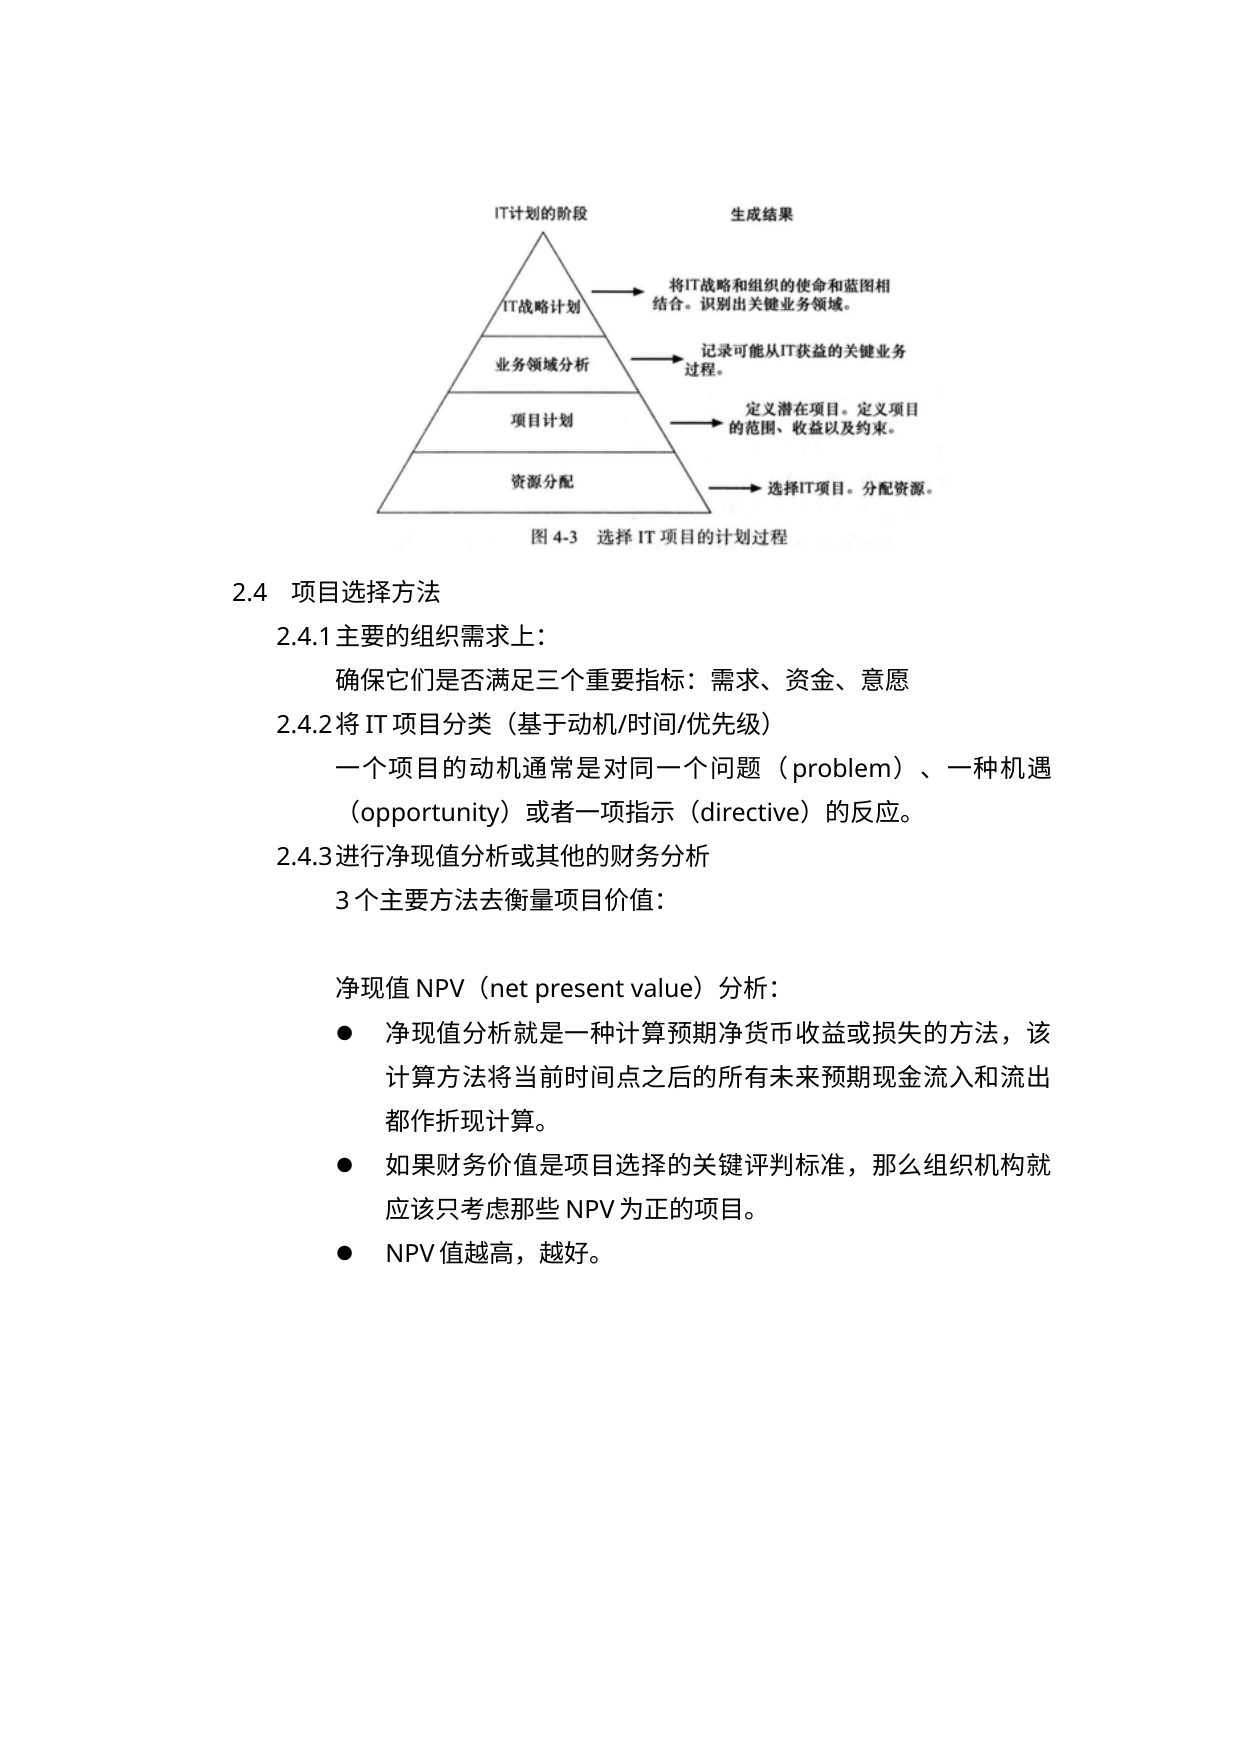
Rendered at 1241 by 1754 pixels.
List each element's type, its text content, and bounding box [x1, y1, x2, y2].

list 主要的组织需求上： [276, 613, 1053, 657]
list 3个主要方法去衡量项目价值： [335, 877, 1053, 921]
list 项目选择方法 [232, 568, 1053, 613]
list 确保它们是否满足三个重要指标：需求、资金、意愿 [335, 657, 1053, 701]
list 净现值分析就是一种计算预期净货币收益或损失的方法，该计算方法将当前时间点之后的所有未来预期现金流入和流出都作折现计算。 [335, 1009, 1053, 1141]
list 进行净现值分析或其他的财务分析 [276, 833, 1053, 877]
list 一个项目的动机通常是对同一个问题（problem）、一种机遇（opportunity）或者一项指示（directive）的反应。 [335, 745, 1053, 833]
list NPV值越高，越好。 [335, 1229, 1053, 1273]
list 净现值NPV（net present value）分析： [335, 965, 1053, 1009]
picture [335, 172, 946, 551]
list 如果财务价值是项目选择的关键评判标准，那么组织机构就应该只考虑那些NPV为正的项目。 [335, 1141, 1053, 1229]
list 将IT项目分类（基于动机/时间/优先级） [276, 701, 1053, 745]
